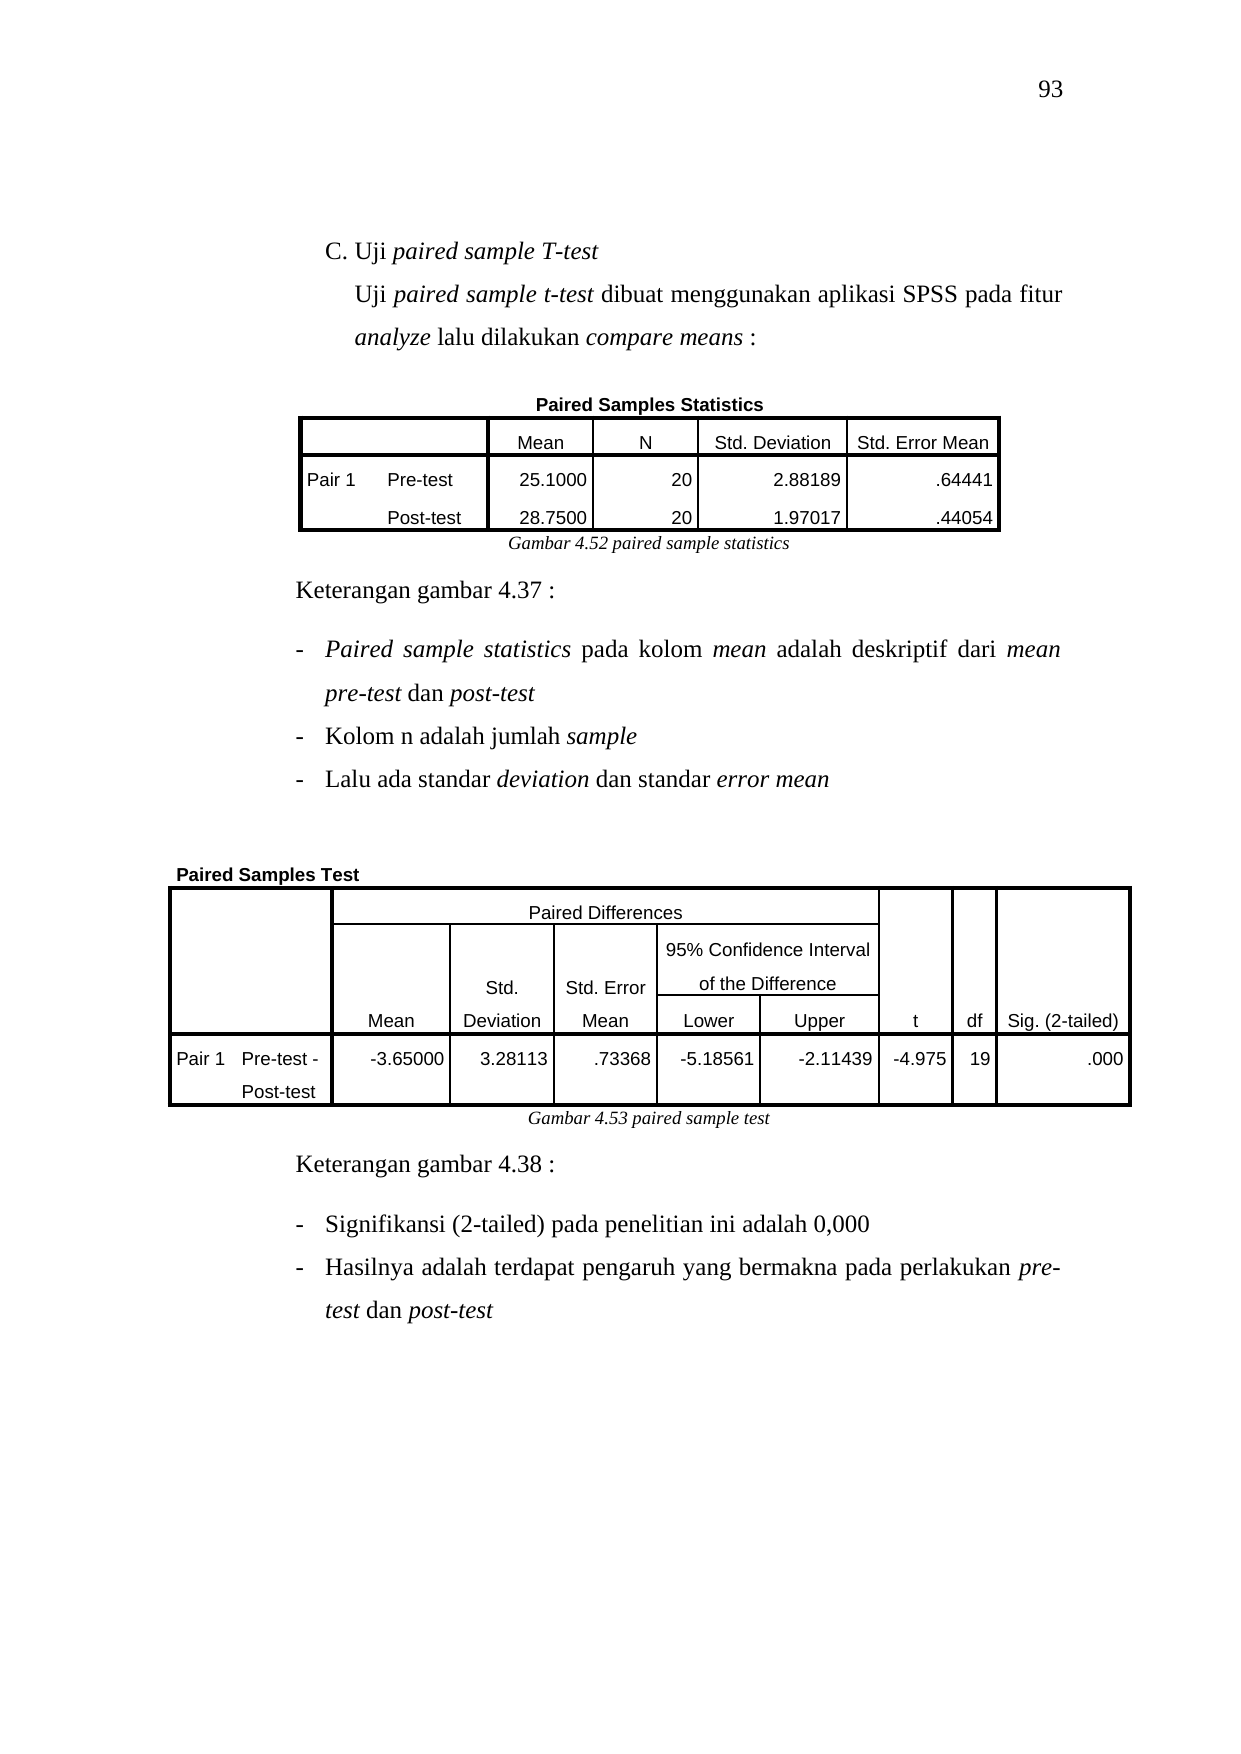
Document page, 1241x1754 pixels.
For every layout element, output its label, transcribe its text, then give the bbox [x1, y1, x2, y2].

table_cell [303, 420, 486, 453]
table_cell 3.28113 [451, 1036, 553, 1102]
table_cell Lower [658, 996, 759, 1032]
table_cell -3.65000 [334, 1036, 449, 1102]
table_cell t [880, 890, 951, 1032]
table_cell N [594, 420, 697, 453]
table_cell Post-test [381, 491, 486, 528]
table_cell -2.11439 [761, 1036, 878, 1102]
table_header Paired Samples Test [170, 853, 1129, 886]
table_cell Std. Error Mean [848, 420, 997, 453]
table_cell .44054 [848, 491, 997, 528]
table_cell 1.97017 [699, 491, 846, 528]
table_cell Upper [761, 996, 878, 1032]
table_cell Std. Deviation [451, 925, 553, 1032]
table_cell Pre-test [381, 457, 486, 491]
table_cell -5.18561 [658, 1036, 759, 1102]
table_cell 2.88189 [699, 457, 846, 491]
table_cell Std. Error Mean [555, 925, 656, 1032]
list Kolom n adalah jumlah sample [295, 721, 1063, 749]
table_cell 20 [594, 491, 697, 528]
table_cell 20 [594, 457, 697, 491]
table_cell .73368 [555, 1036, 656, 1102]
list Uji paired sample t-test dibuat menggunakan aplikasi SPSS pada fitur analyze lalu dilakukan compare means : [354, 279, 1063, 351]
table_cell 25.1000 [490, 457, 592, 491]
table_cell Paired Differences [334, 890, 878, 923]
list Hasilnya adalah terdapat pengaruh yang bermakna pada perlakukan pre-test dan post-test [295, 1252, 1063, 1324]
table_cell 19 [954, 1036, 995, 1102]
list Signifikansi (2-tailed) pada penelitian ini adalah 0,000 [295, 1209, 1063, 1237]
list Lalu ada standar deviation dan standar error mean [295, 764, 1063, 793]
table_cell df [954, 890, 995, 1032]
table_header Paired Samples Statistics [300, 382, 999, 416]
table_cell 28.7500 [490, 491, 592, 528]
table_cell 95% Confidence Interval of the Difference [658, 925, 878, 994]
table_cell Pre-test - Post-test [235, 1036, 330, 1102]
table_cell Mean [334, 925, 449, 1032]
table_cell .64441 [848, 457, 997, 491]
text Keterangan gambar 4.38 : [295, 1149, 1063, 1178]
table_cell Sig. (2-tailed) [998, 890, 1128, 1032]
text Keterangan gambar 4.37 : [295, 575, 1063, 603]
table_cell Pair 1 [303, 457, 381, 528]
table_cell Mean [490, 420, 592, 453]
table_cell .000 [998, 1036, 1128, 1102]
table_cell Pair 1 [172, 1036, 235, 1102]
table_cell Std. Deviation [699, 420, 846, 453]
list Uji paired sample T-test [325, 236, 1063, 265]
table_cell [172, 890, 330, 1032]
table_cell -4.975 [880, 1036, 951, 1102]
list Paired sample statistics pada kolom mean adalah deskriptif dari mean pre-test dan post-test [295, 634, 1063, 706]
